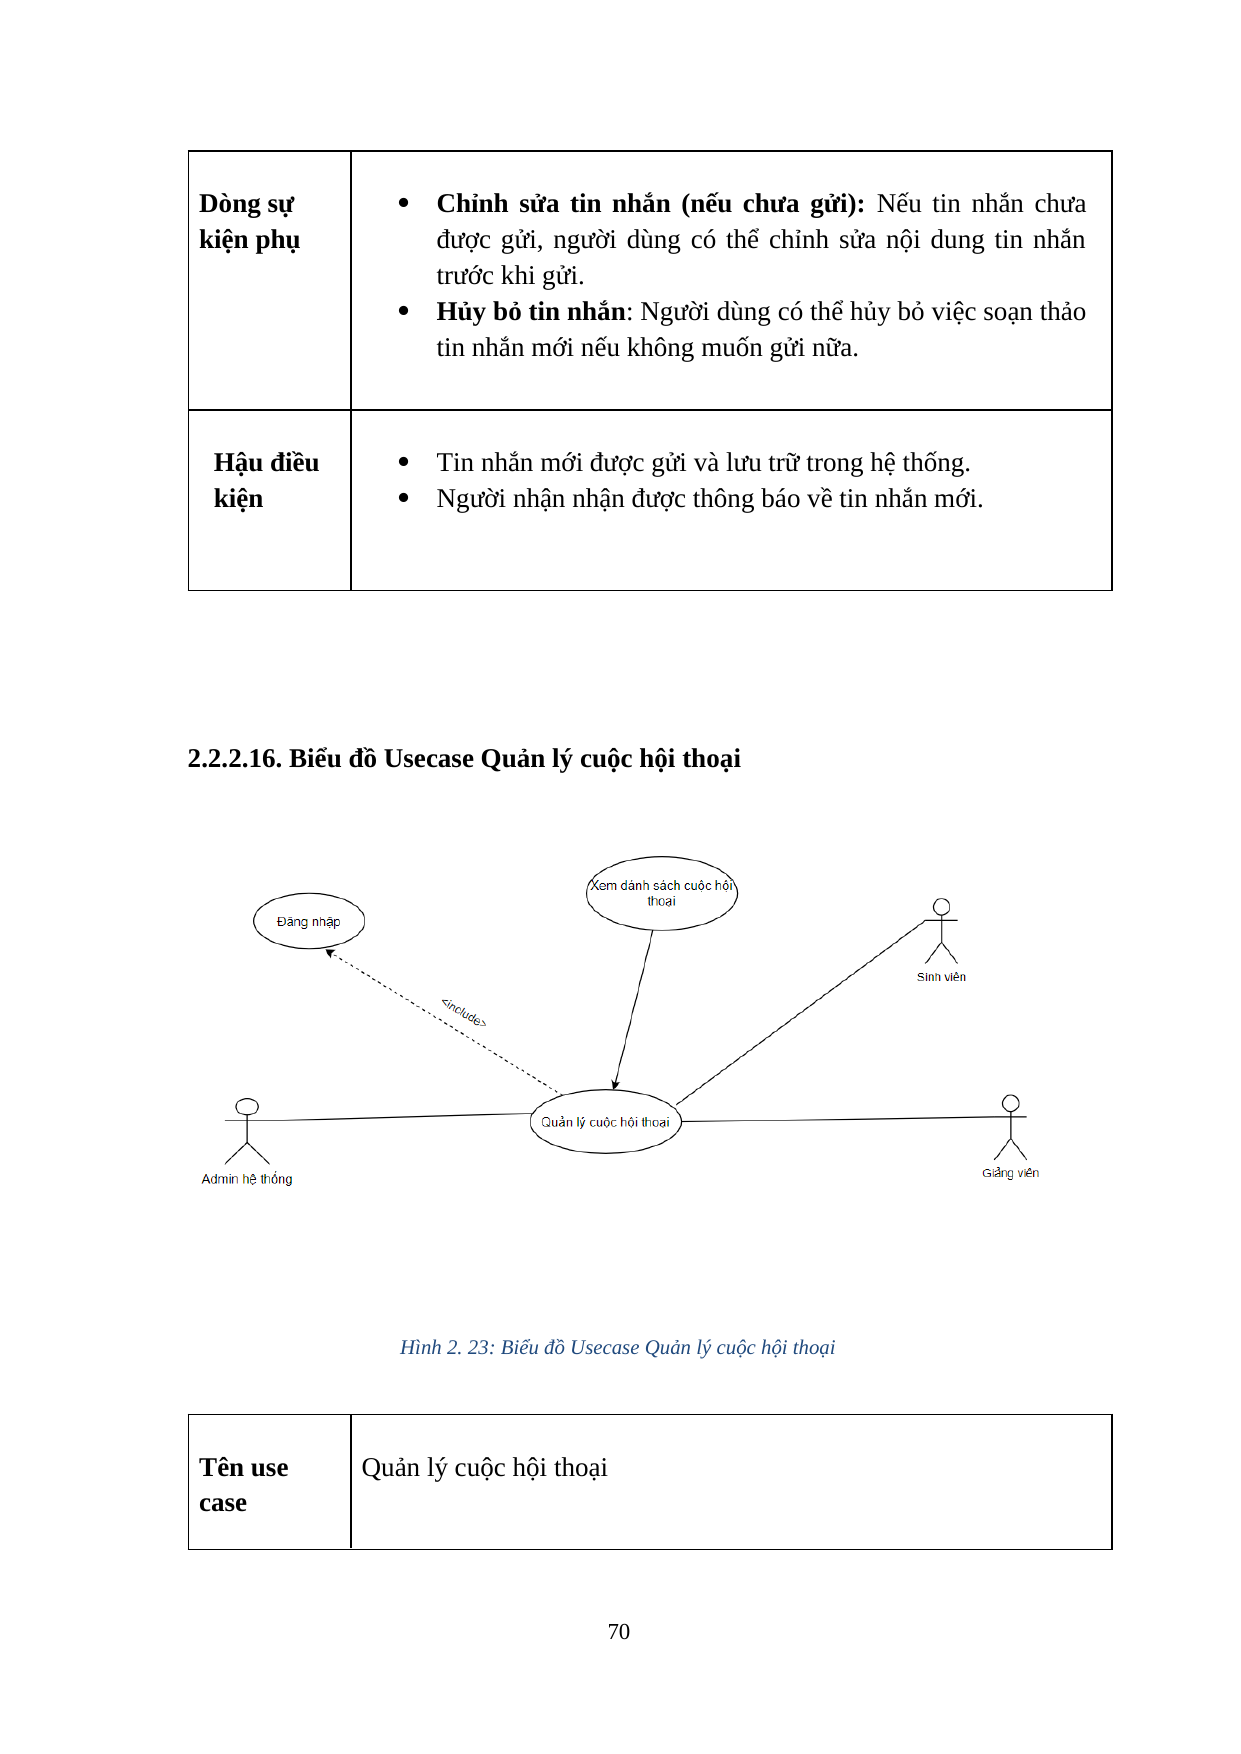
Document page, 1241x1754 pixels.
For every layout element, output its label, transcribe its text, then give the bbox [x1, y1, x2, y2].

subtitle 2.2.2.16. Biểu đồ Usecase Quản lý cuộc hội thoại [187, 742, 1050, 773]
table_cell Chỉnh sửa tin nhắn (nếu chưa gửi): Nếu tin nhắn chưa được gửi, người dùng có thể chỉnh sửa nội dung tin nhắn trước khi gửi. Hủy bỏ tin nhắn: Người dùng có thể hủy bỏ việc soạn thảo tin nhắn mới nếu không muốn gửi nữa. [352, 152, 1111, 409]
table_cell Hậu điều kiện [189, 411, 350, 589]
table_header Quản lý cuộc hội thoại [352, 1415, 1111, 1548]
table_cell Dòng sự kiện phụ [189, 152, 350, 409]
table_cell Tin nhắn mới được gửi và lưu trữ trong hệ thống. Người nhận nhận được thông báo về tin nhắn mới. [352, 411, 1111, 589]
picture [187, 785, 1050, 1335]
table_header Tên use case [189, 1415, 350, 1548]
